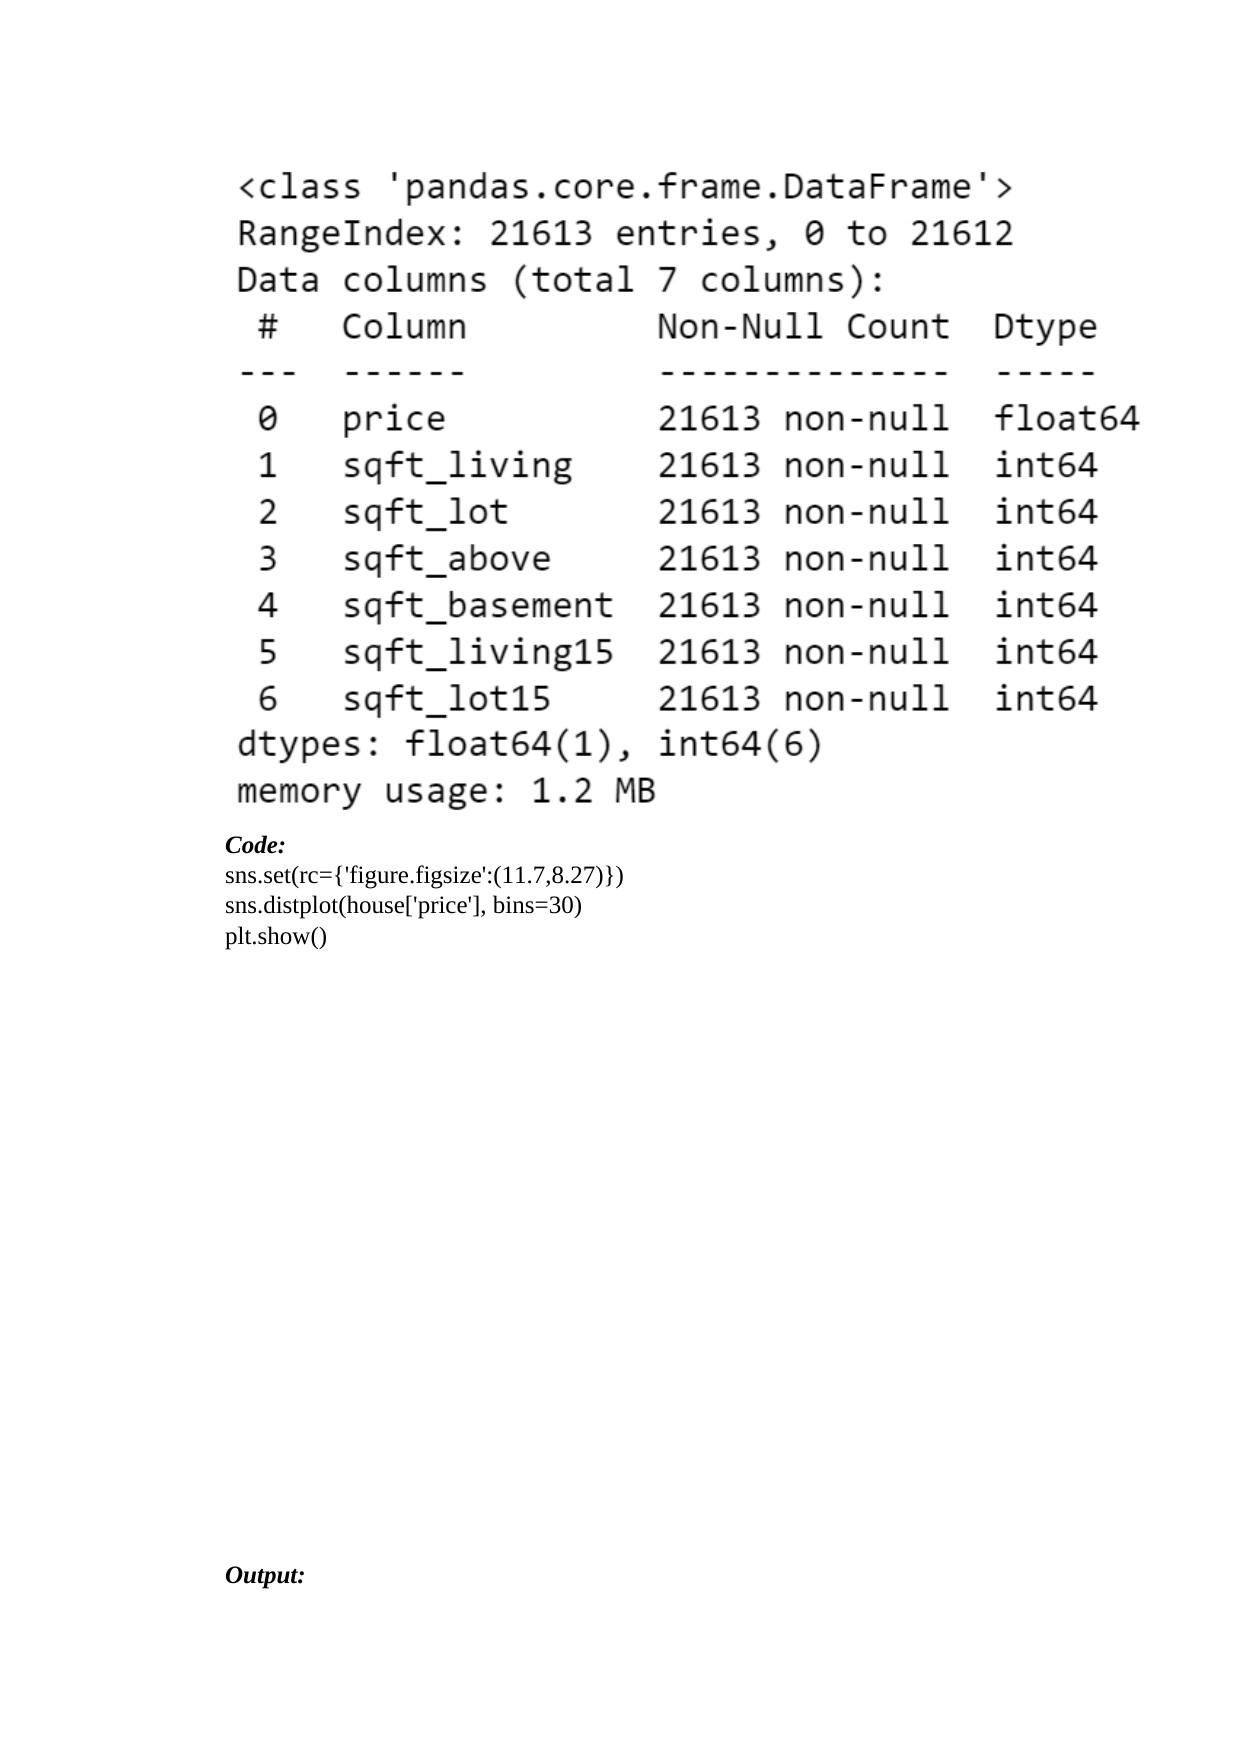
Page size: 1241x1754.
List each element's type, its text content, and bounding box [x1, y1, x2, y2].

list Output: [225, 1560, 1090, 1588]
list Code: [225, 830, 1090, 858]
list sns.distplot(house['price'], bins=30) [225, 891, 1090, 919]
list sns.set(rc={'figure.figsize':(11.7,8.27)}) [225, 860, 1090, 889]
list plt.show() [225, 921, 1090, 950]
picture [225, 150, 1166, 829]
